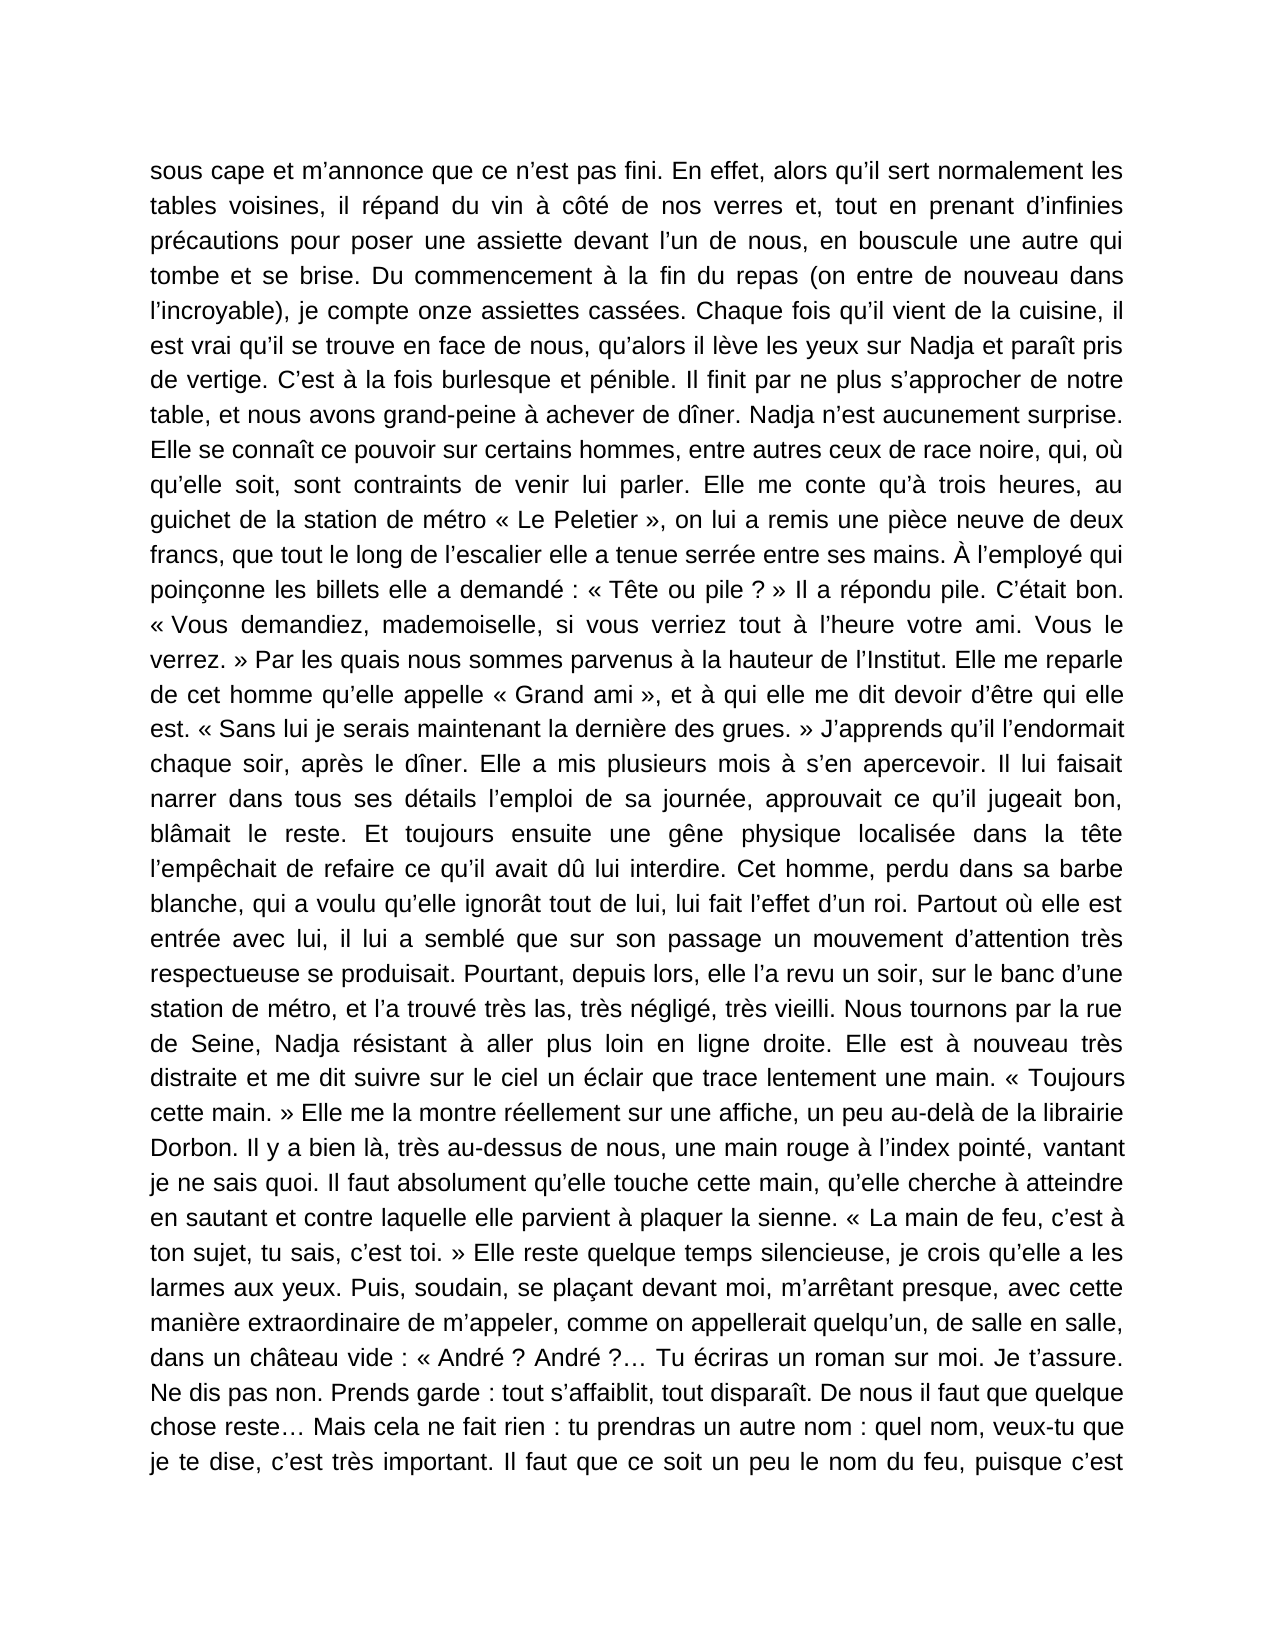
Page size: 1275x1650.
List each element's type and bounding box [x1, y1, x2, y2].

text [150, 150, 1125, 1476]
